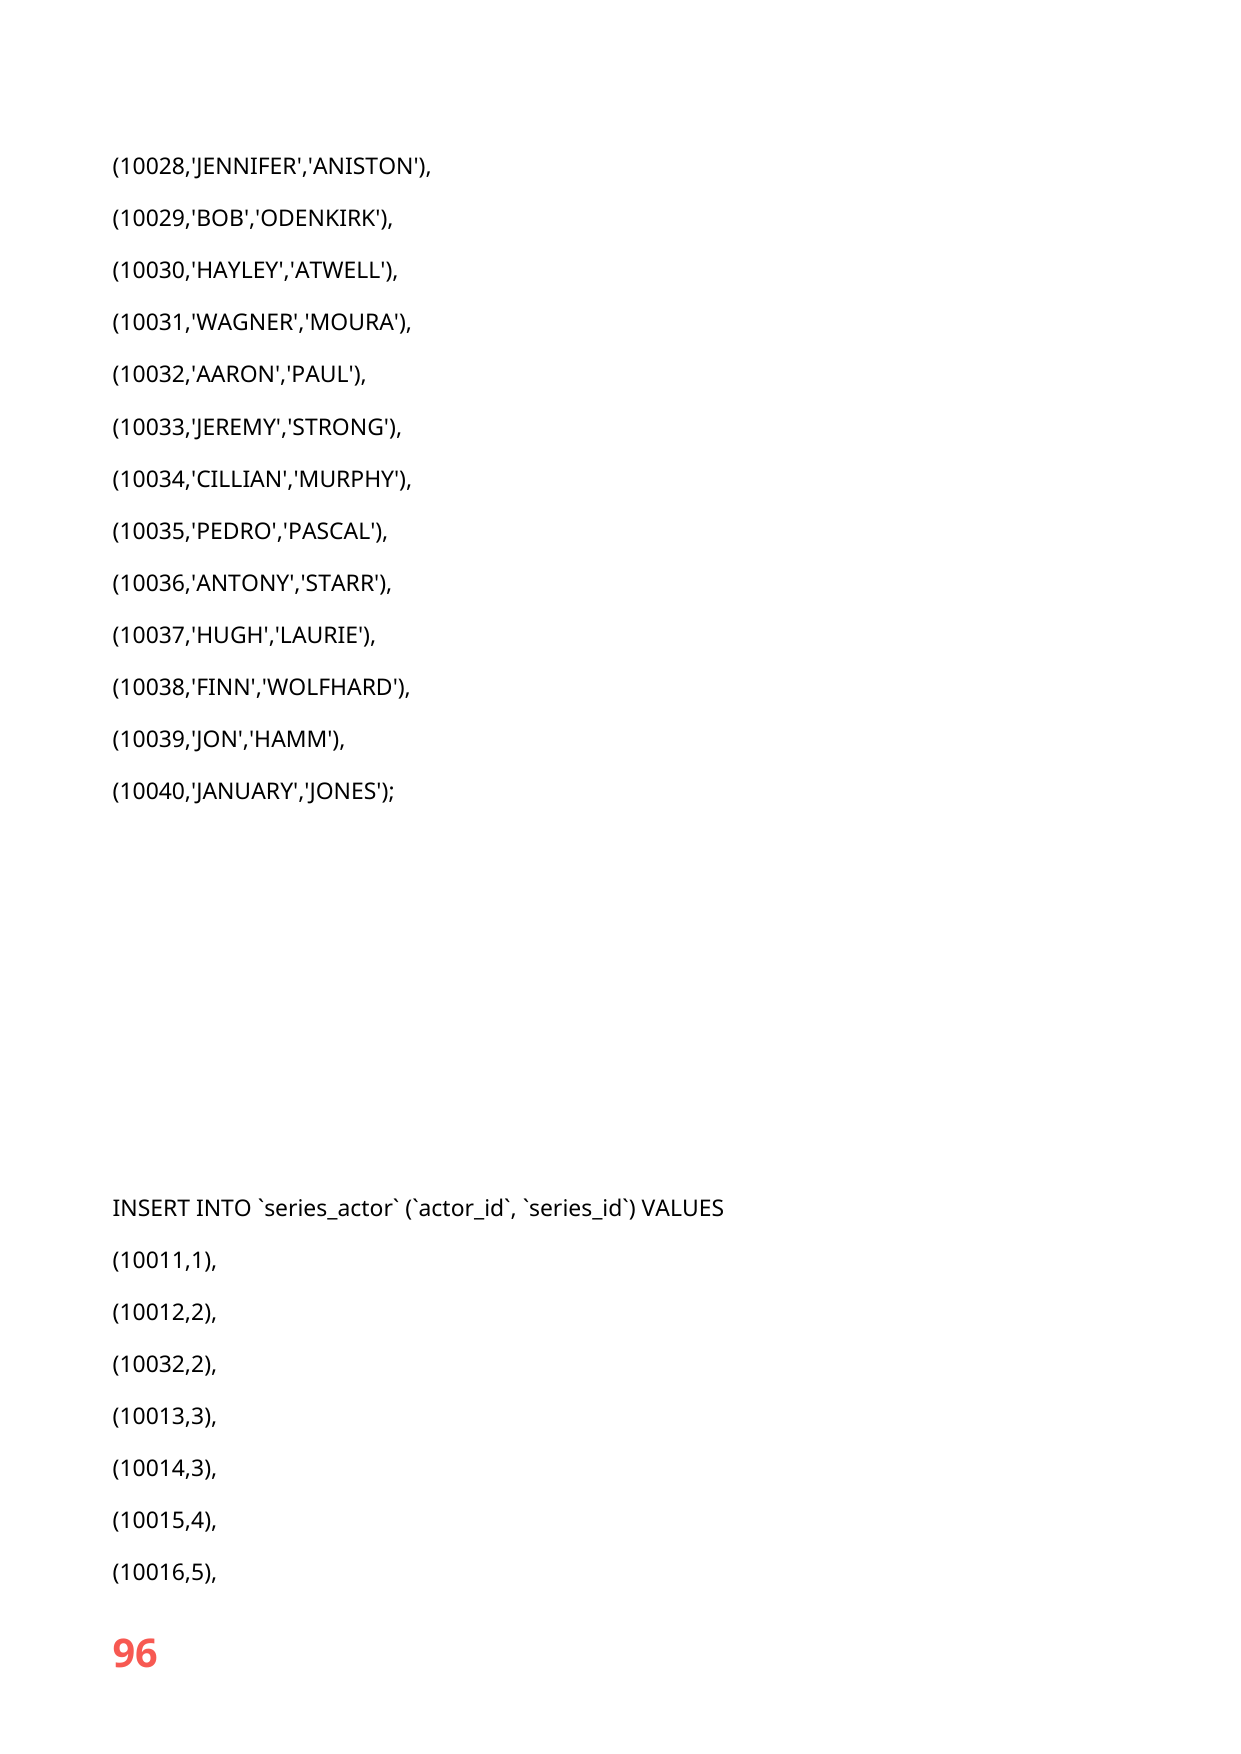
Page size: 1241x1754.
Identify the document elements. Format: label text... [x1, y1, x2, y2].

text (10011,1), [112, 1244, 1128, 1275]
text (10013,3), [112, 1400, 1128, 1431]
text (10034,'CILLIAN','MURPHY'), [112, 462, 1128, 494]
text (10037,'HUGH','LAURIE'), [112, 619, 1128, 650]
text (10036,'ANTONY','STARR'), [112, 567, 1128, 598]
text (10012,2), [112, 1296, 1128, 1327]
text (10031,'WAGNER','MOURA'), [112, 306, 1128, 337]
text (10015,4), [112, 1504, 1128, 1535]
text (10039,'JON','HAMM'), [112, 723, 1128, 754]
text (10033,'JEREMY','STRONG'), [112, 410, 1128, 442]
text (10014,3), [112, 1452, 1128, 1483]
text (10032,2), [112, 1348, 1128, 1379]
text (10030,'HAYLEY','ATWELL'), [112, 254, 1128, 285]
text (10038,'FINN','WOLFHARD'), [112, 671, 1128, 702]
text (10028,'JENNIFER','ANISTON'), [112, 150, 1128, 181]
text (10035,'PEDRO','PASCAL'), [112, 514, 1128, 546]
text (10040,'JANUARY','JONES'); [112, 775, 1128, 806]
text (10016,5), [112, 1556, 1128, 1587]
text INSERT INTO `series_actor` (`actor_id`, `series_id`) VALUES [112, 1192, 1128, 1223]
text (10029,'BOB','ODENKIRK'), [112, 202, 1128, 233]
text (10032,'AARON','PAUL'), [112, 358, 1128, 389]
